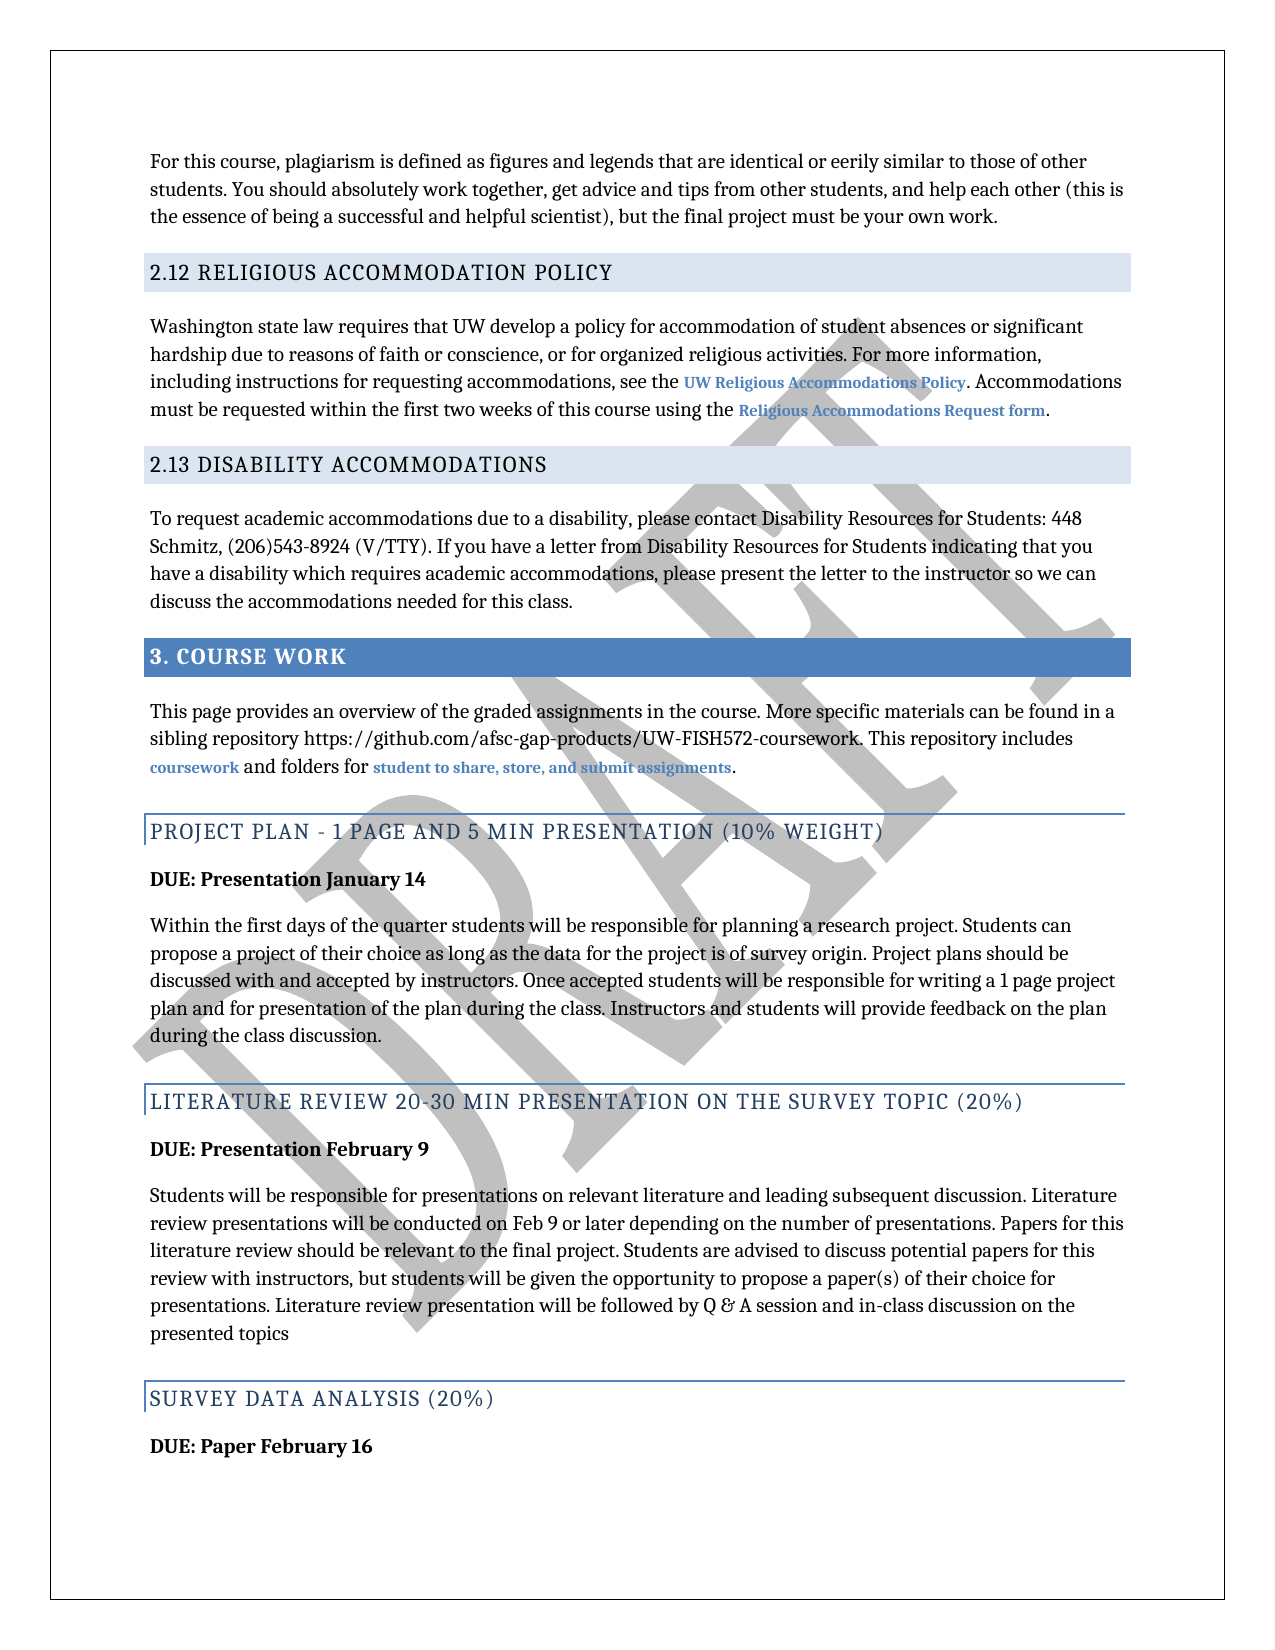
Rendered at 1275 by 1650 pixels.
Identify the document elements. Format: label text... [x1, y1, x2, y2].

subtitle 2.12 Religious accommodation policy [150, 260, 1125, 286]
text DUE: Presentation January 14 [150, 868, 1125, 892]
subtitle 3. Course Work [150, 644, 1125, 671]
text This page provides an overview of the graded assignments in the course. More specific materials can be found in a sibling repository https://github.com/afsc-gap-products/UW-FISH572-coursework. This repository includes coursework and folders for student to share, store, and submit assignments. [150, 699, 1125, 778]
subtitle Survey data analysis (20%) [146, 1382, 1125, 1412]
subtitle Project plan - 1 page and 5 min presentation (10% weight) [146, 815, 1125, 845]
text DUE: Paper February 16 [150, 1435, 1125, 1459]
subtitle 2.13 Disability accommodations [150, 452, 1125, 478]
text DUE: Presentation February 9 [150, 1137, 1125, 1161]
text For this course, plagiarism is defined as figures and legends that are identical or eerily similar to those of other students. You should absolutely work together, get advice and tips from other students, and help each other (this is the essence of being a successful and helpful scientist), but the final project must be your own work. [150, 150, 1125, 229]
text Within the first days of the quarter students will be responsible for planning a research project. Students can propose a project of their choice as long as the data for the project is of survey origin. Project plans should be discussed with and accepted by instructors. Once accepted students will be responsible for writing a 1 page project plan and for presentation of the plan during the class. Instructors and students will provide feedback on the plan during the class discussion. [150, 914, 1125, 1048]
subtitle Literature review 20-30 min presentation on the survey topic (20%) [146, 1085, 1125, 1115]
text Students will be responsible for presentations on relevant literature and leading subsequent discussion. Literature review presentations will be conducted on Feb 9 or later depending on the number of presentations. Papers for this literature review should be relevant to the final project. Students are advised to discuss potential papers for this review with instructors, but students will be given the opportunity to propose a paper(s) of their choice for presentations. Literature review presentation will be followed by Q & A session and in-class discussion on the presented topics [150, 1184, 1125, 1345]
text To request academic accommodations due to a disability, please contact Disability Resources for Students: 448 Schmitz, (206)543-8924 (V/TTY). If you have a letter from Disability Resources for Students indicating that you have a disability which requires academic accommodations, please present the letter to the instructor so we can discuss the accommodations needed for this class. [150, 507, 1125, 613]
text Washington state law requires that UW develop a policy for accommodation of student absences or significant hardship due to reasons of faith or conscience, or for organized religious activities. For more information, including instructions for requesting accommodations, see the UW Religious Accommodations Policy. Accommodations must be requested within the first two weeks of this course using the Religious Accommodations Request form. [150, 315, 1125, 421]
